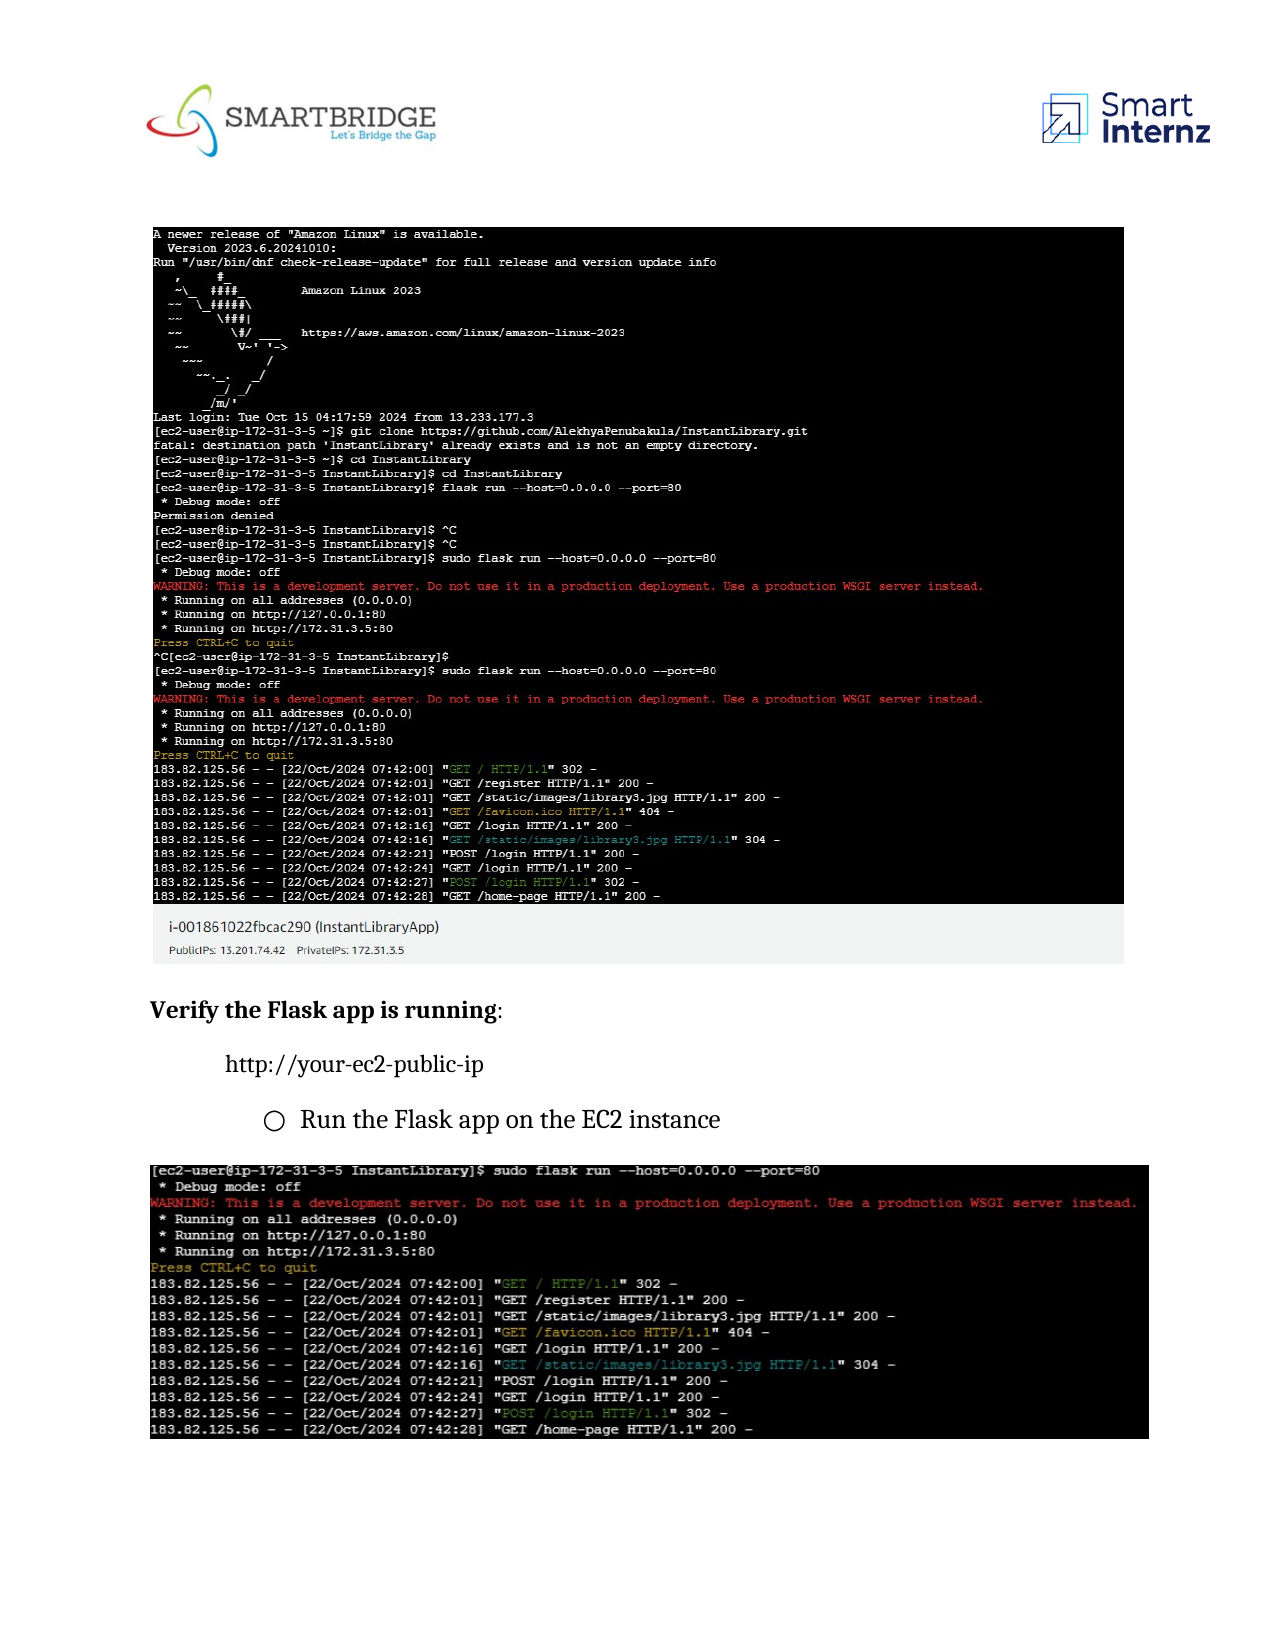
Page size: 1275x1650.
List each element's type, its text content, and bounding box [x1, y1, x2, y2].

text Verify the Flask app is running: http://your-ec2-public-ip [150, 996, 506, 1078]
picture [153, 227, 1124, 964]
picture [143, 78, 439, 161]
list Run the Flask app on the EC2 instance [262, 1103, 1275, 1134]
picture [1037, 92, 1214, 143]
picture [150, 1165, 1149, 1439]
